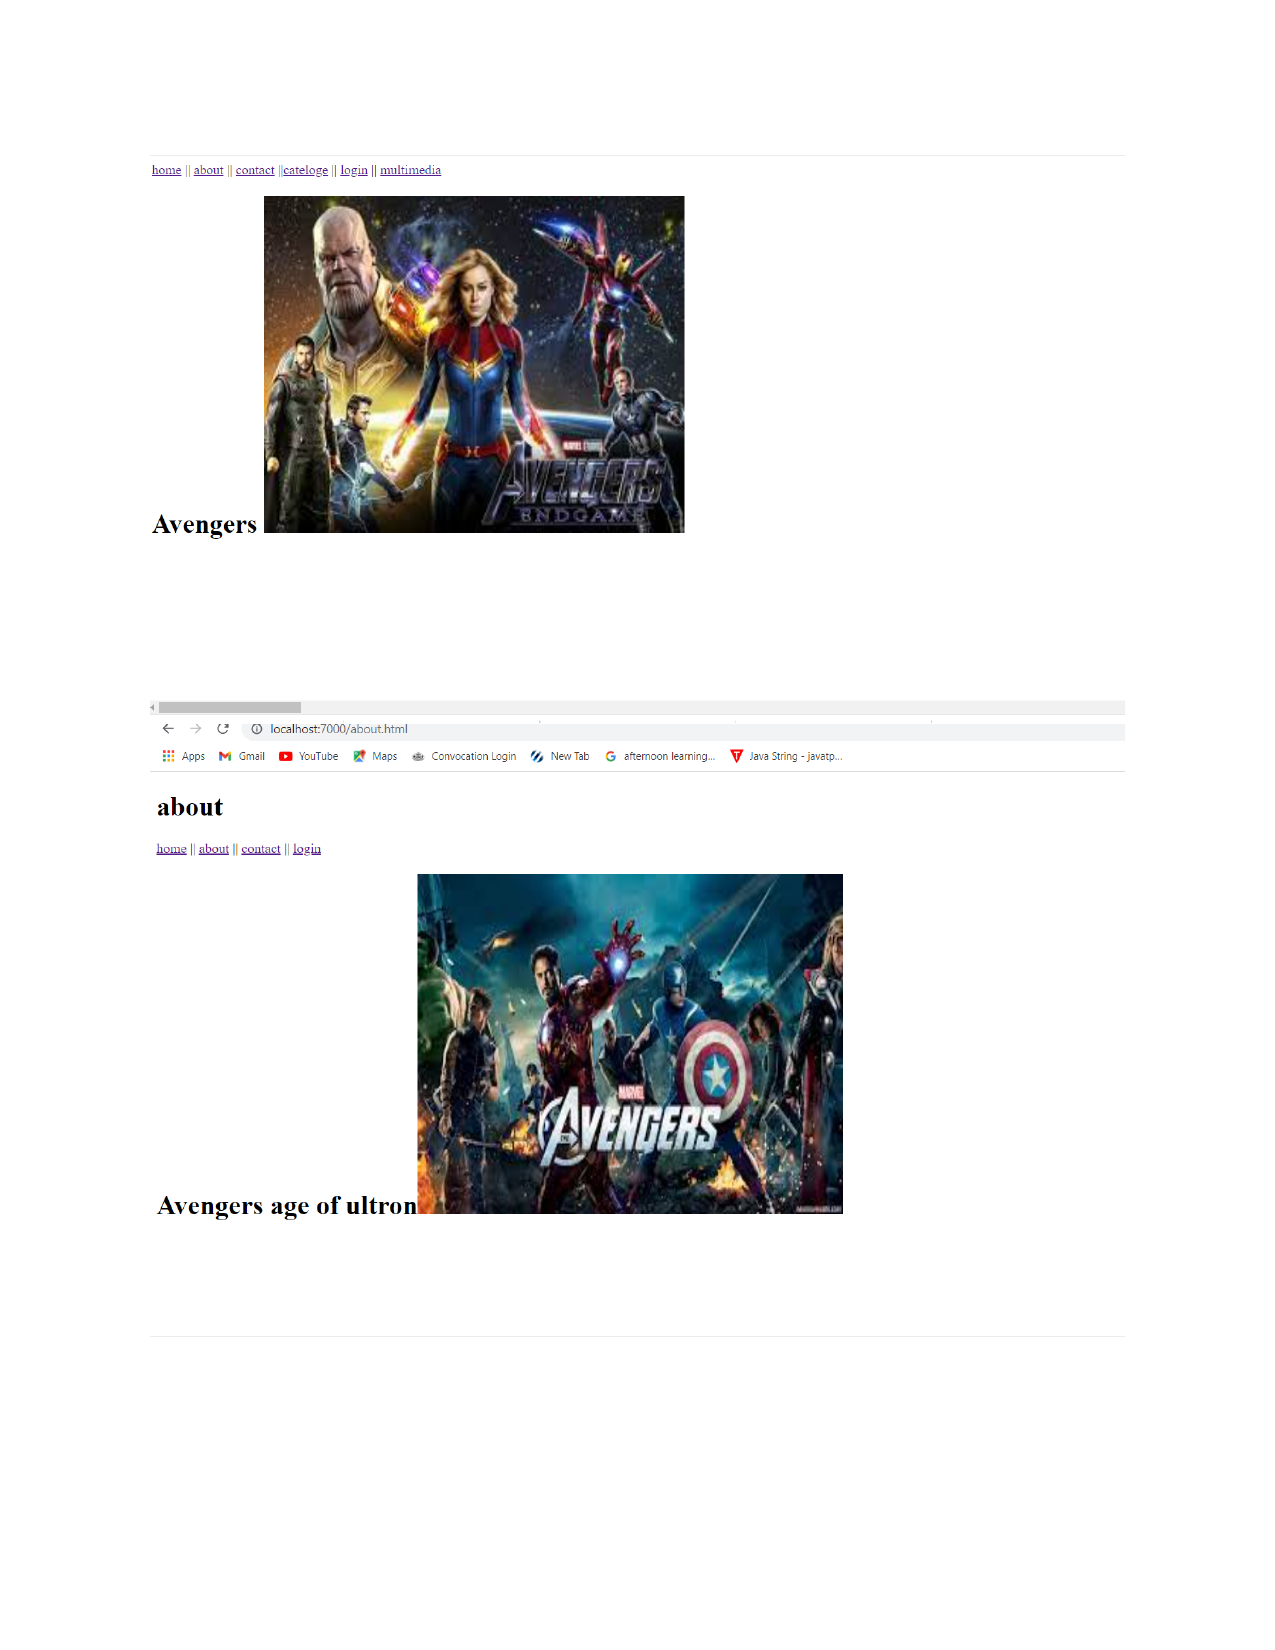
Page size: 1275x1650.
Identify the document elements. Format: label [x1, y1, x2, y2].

picture [150, 150, 1125, 723]
picture [150, 724, 1125, 1341]
